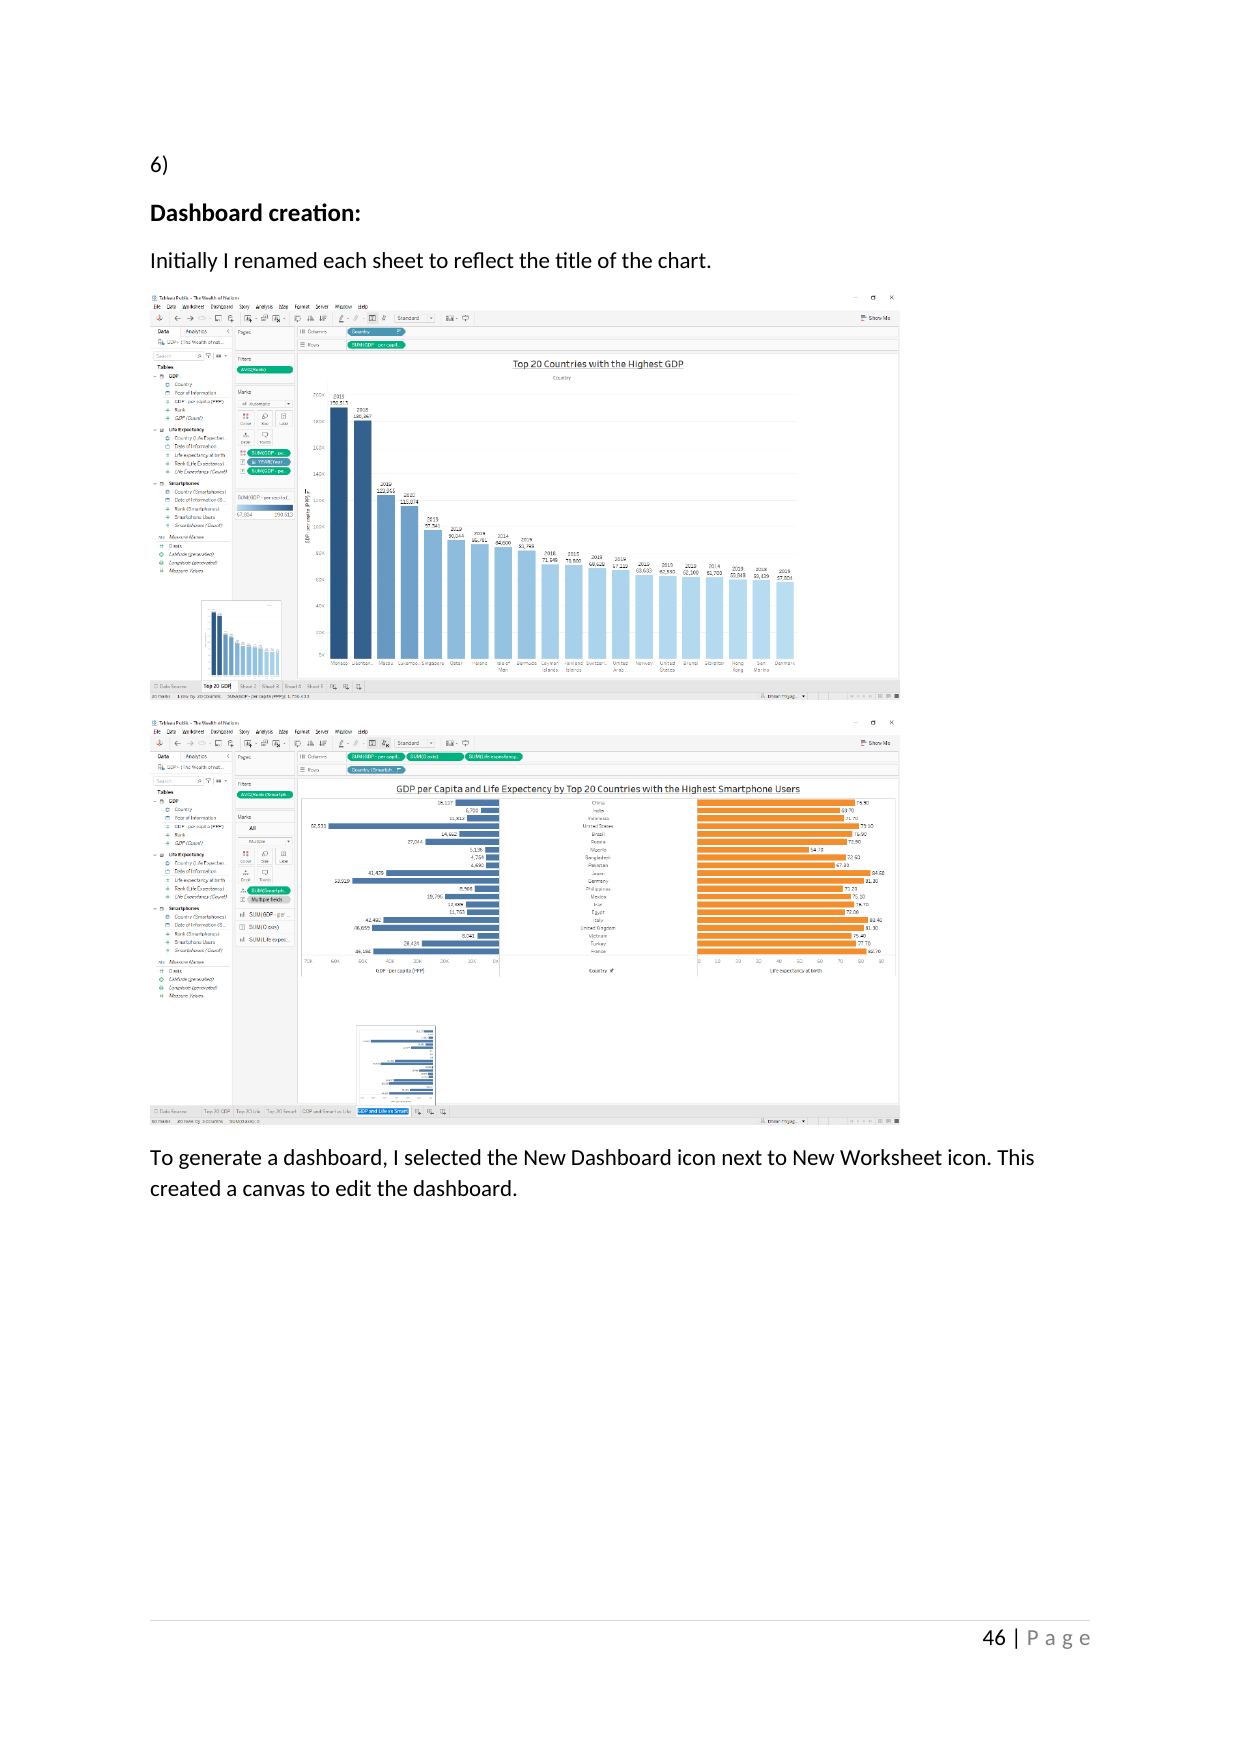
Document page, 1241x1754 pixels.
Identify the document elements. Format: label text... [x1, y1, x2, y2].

text Dashboard creation: [150, 197, 1090, 227]
text Initially I renamed each sheet to reflect the title of the chart. [150, 246, 1090, 274]
text To generate a dashboard, I selected the New Dashboard icon next to New Worksheet icon. This created a canvas to edit the dashboard. [150, 1143, 1090, 1202]
picture [150, 718, 901, 1125]
text 6) [150, 150, 1090, 178]
picture [150, 293, 901, 700]
